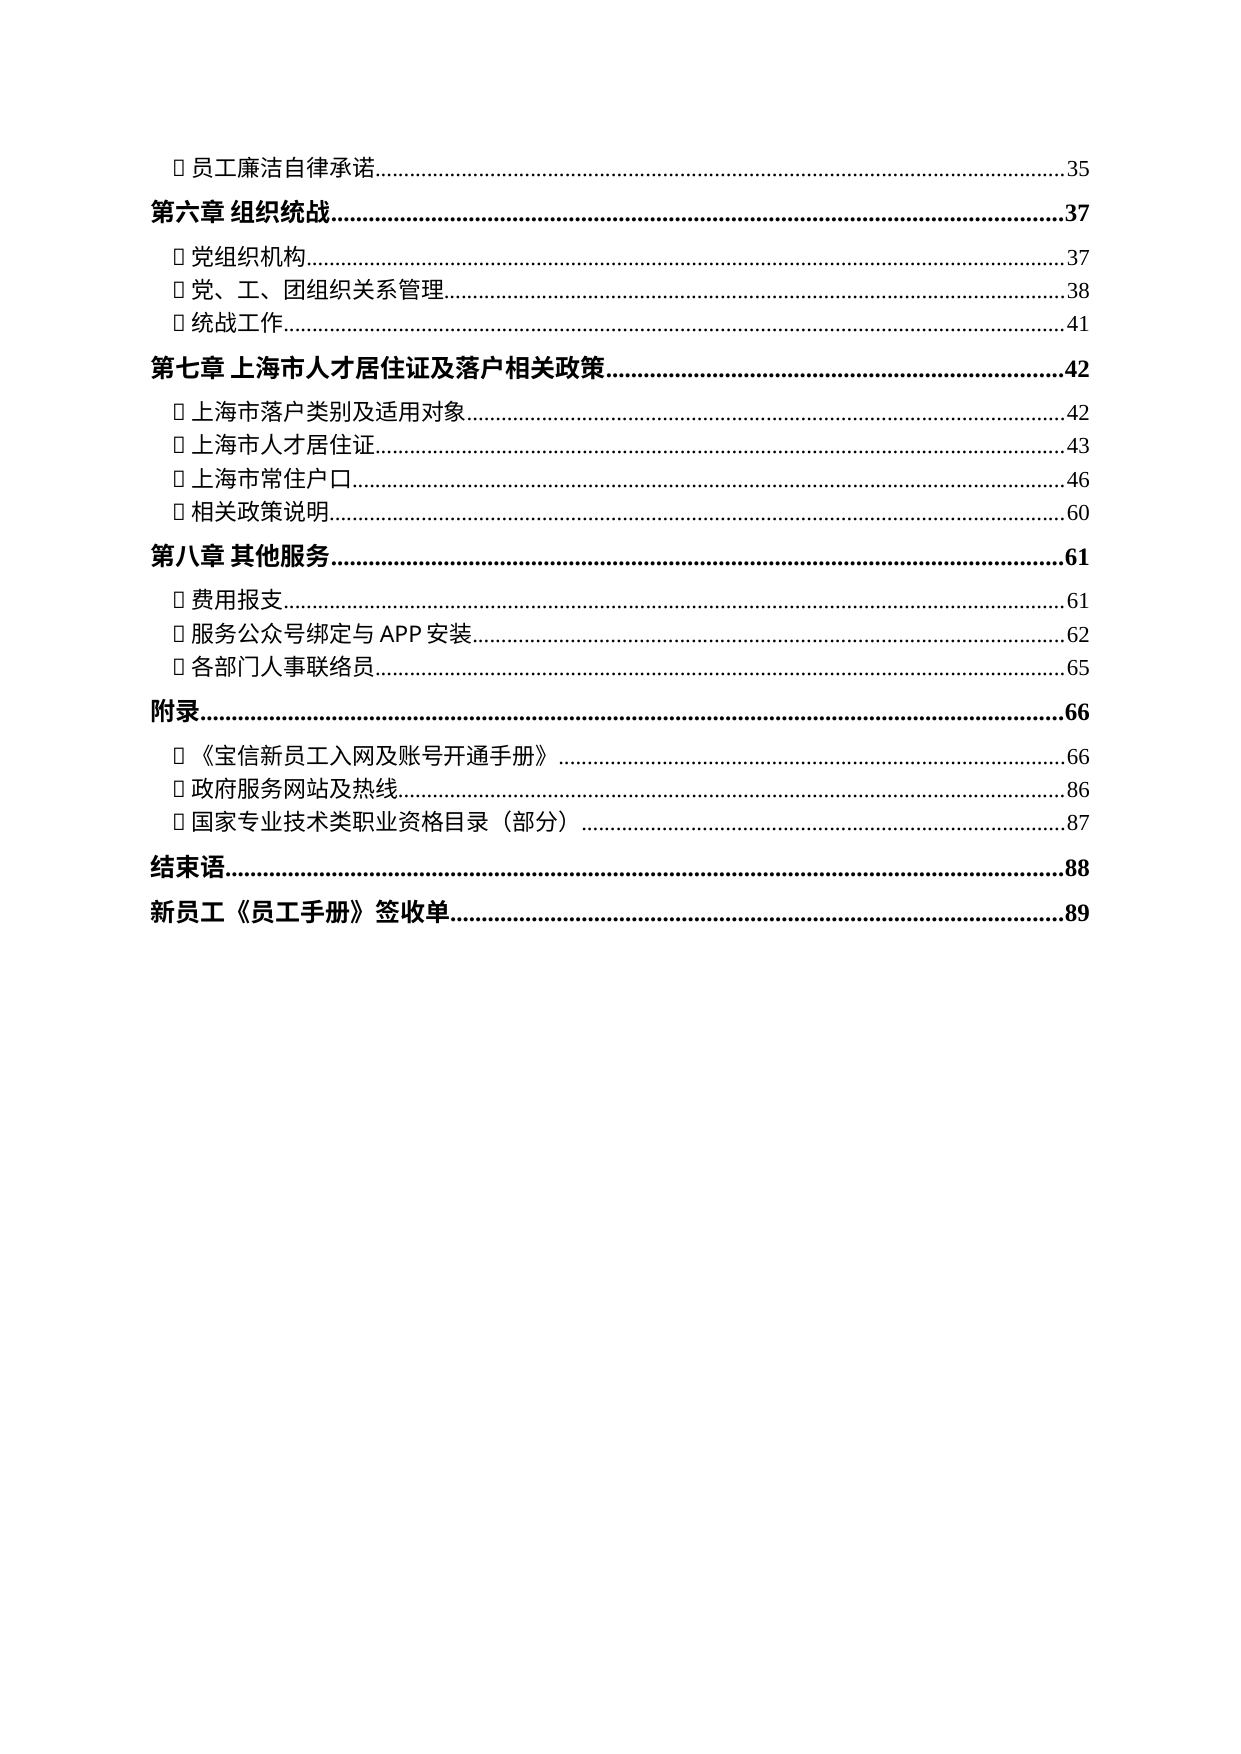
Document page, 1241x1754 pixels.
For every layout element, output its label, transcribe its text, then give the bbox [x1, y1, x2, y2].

text  党、工、团组织关系管理 38 [172, 272, 1090, 305]
text 附录 66 [150, 692, 1090, 728]
text 第七章 上海市人才居住证及落户相关政策 42 [150, 348, 1090, 384]
text  上海市人才居住证 43 [172, 427, 1090, 460]
text 第八章 其他服务 61 [150, 537, 1090, 573]
text  统战工作 41 [172, 305, 1090, 338]
text  员工廉洁自律承诺 35 [172, 150, 1090, 183]
text 结束语 88 [150, 847, 1090, 883]
text  费用报支 61 [172, 582, 1090, 616]
text  上海市常住户口 46 [172, 460, 1090, 494]
text  国家专业技术类职业资格目录（部分） 87 [172, 804, 1090, 837]
text  上海市落户类别及适用对象 42 [172, 394, 1090, 427]
text  服务公众号绑定与APP安装 62 [172, 616, 1090, 649]
text  党组织机构 37 [172, 238, 1090, 272]
text 第六章 组织统战 37 [150, 193, 1090, 229]
text  各部门人事联络员 65 [172, 649, 1090, 682]
text  政府服务网站及热线 86 [172, 771, 1090, 804]
text  相关政策说明 60 [172, 494, 1090, 527]
text  《宝信新员工入网及账号开通手册》 66 [172, 737, 1090, 771]
text 新员工《员工手册》签收单 89 [150, 893, 1090, 929]
